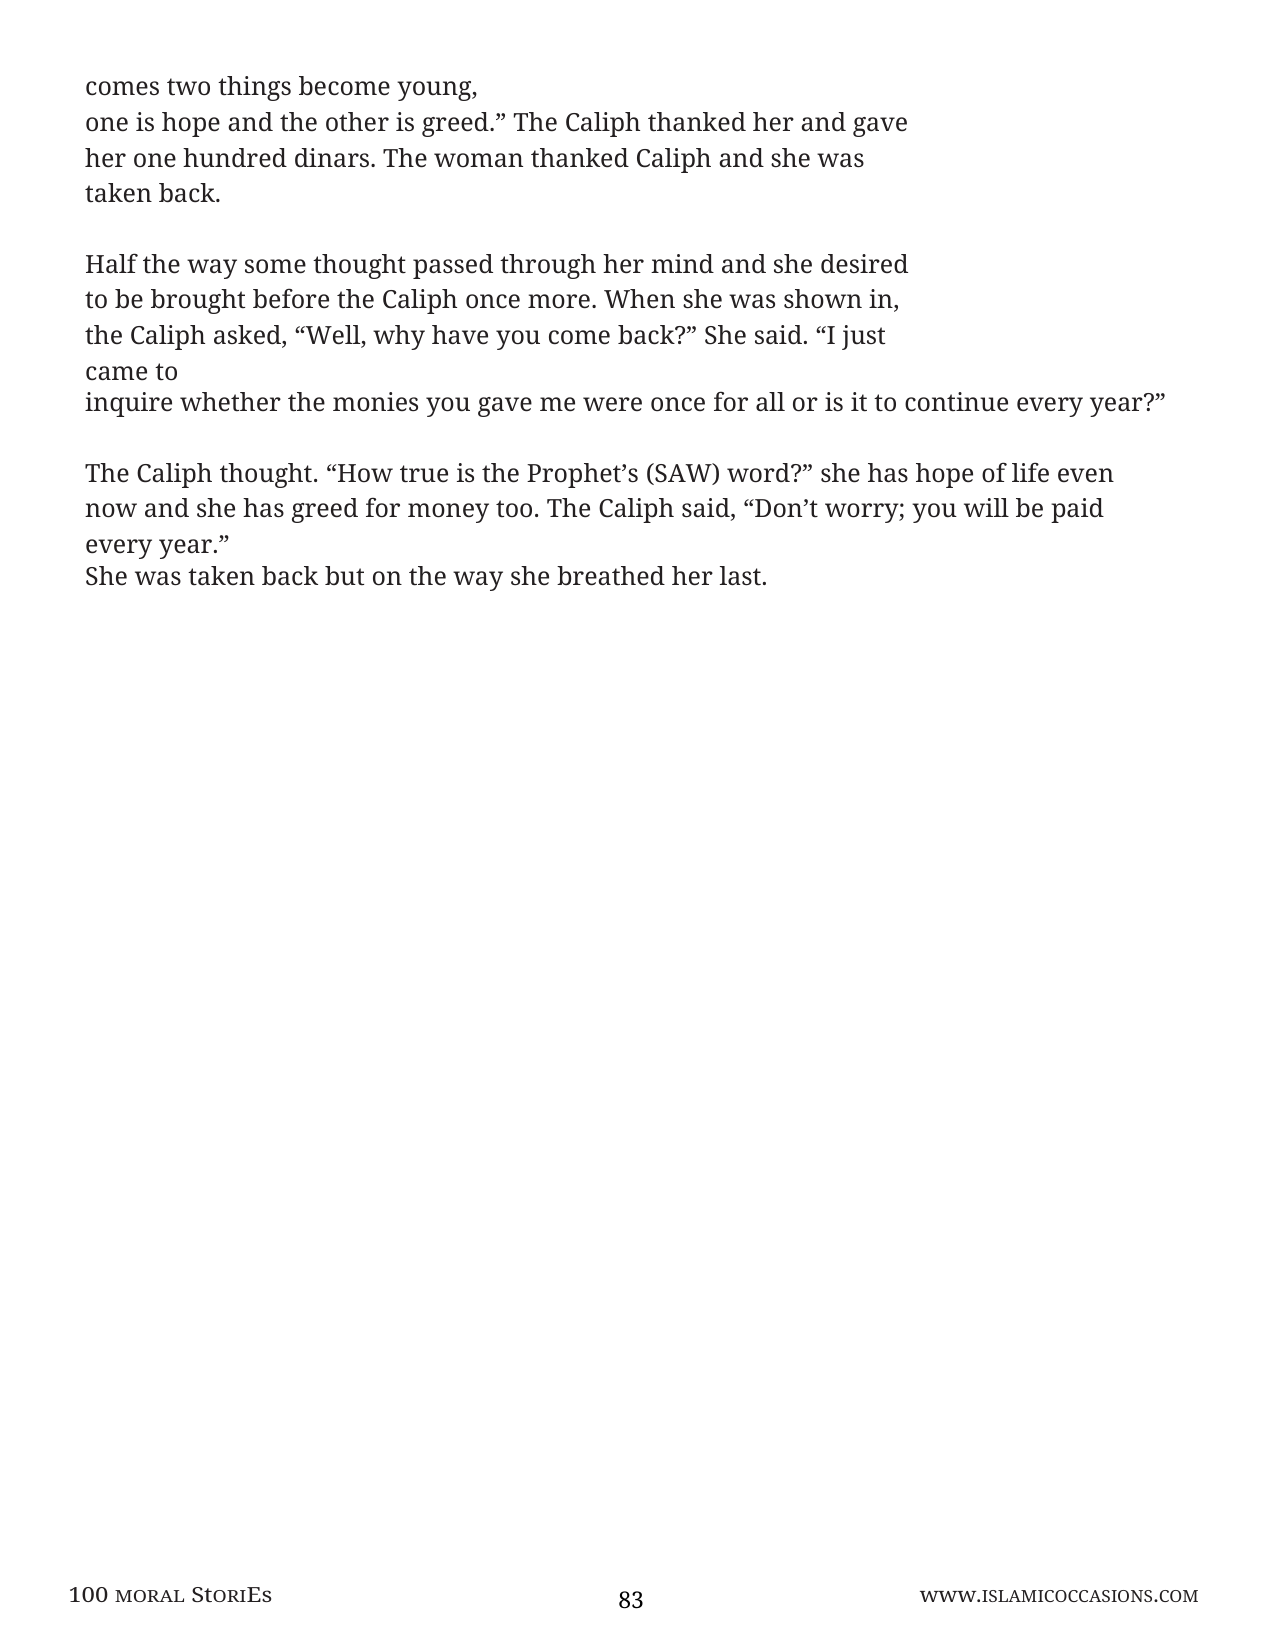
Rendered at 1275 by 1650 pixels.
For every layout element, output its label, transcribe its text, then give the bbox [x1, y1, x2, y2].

text inquire whether the monies you gave me were once for all or is it to continue every year?” [85, 389, 1210, 418]
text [85, 69, 867, 103]
text She was taken back but on the way she breathed her last. [85, 562, 1210, 591]
text The Caliph thought. “How true is the Prophet’s (SAW) word?” she has hope of life even now and she has greed for money too. The Caliph said, “Don’t worry; you will be paid every year.” [85, 455, 1172, 561]
text one is hope and the other is greed.” The Caliph thanked her and gave her one hundred dinars. The woman thanked Caliph and she was taken back. [85, 104, 910, 210]
text to be brought before the Caliph once more. When she was shown in, the Caliph asked, “Well, why have you come back?” She said. “I just came to [85, 282, 910, 388]
text Half the way some thought passed through her mind and she desired [85, 246, 1210, 281]
